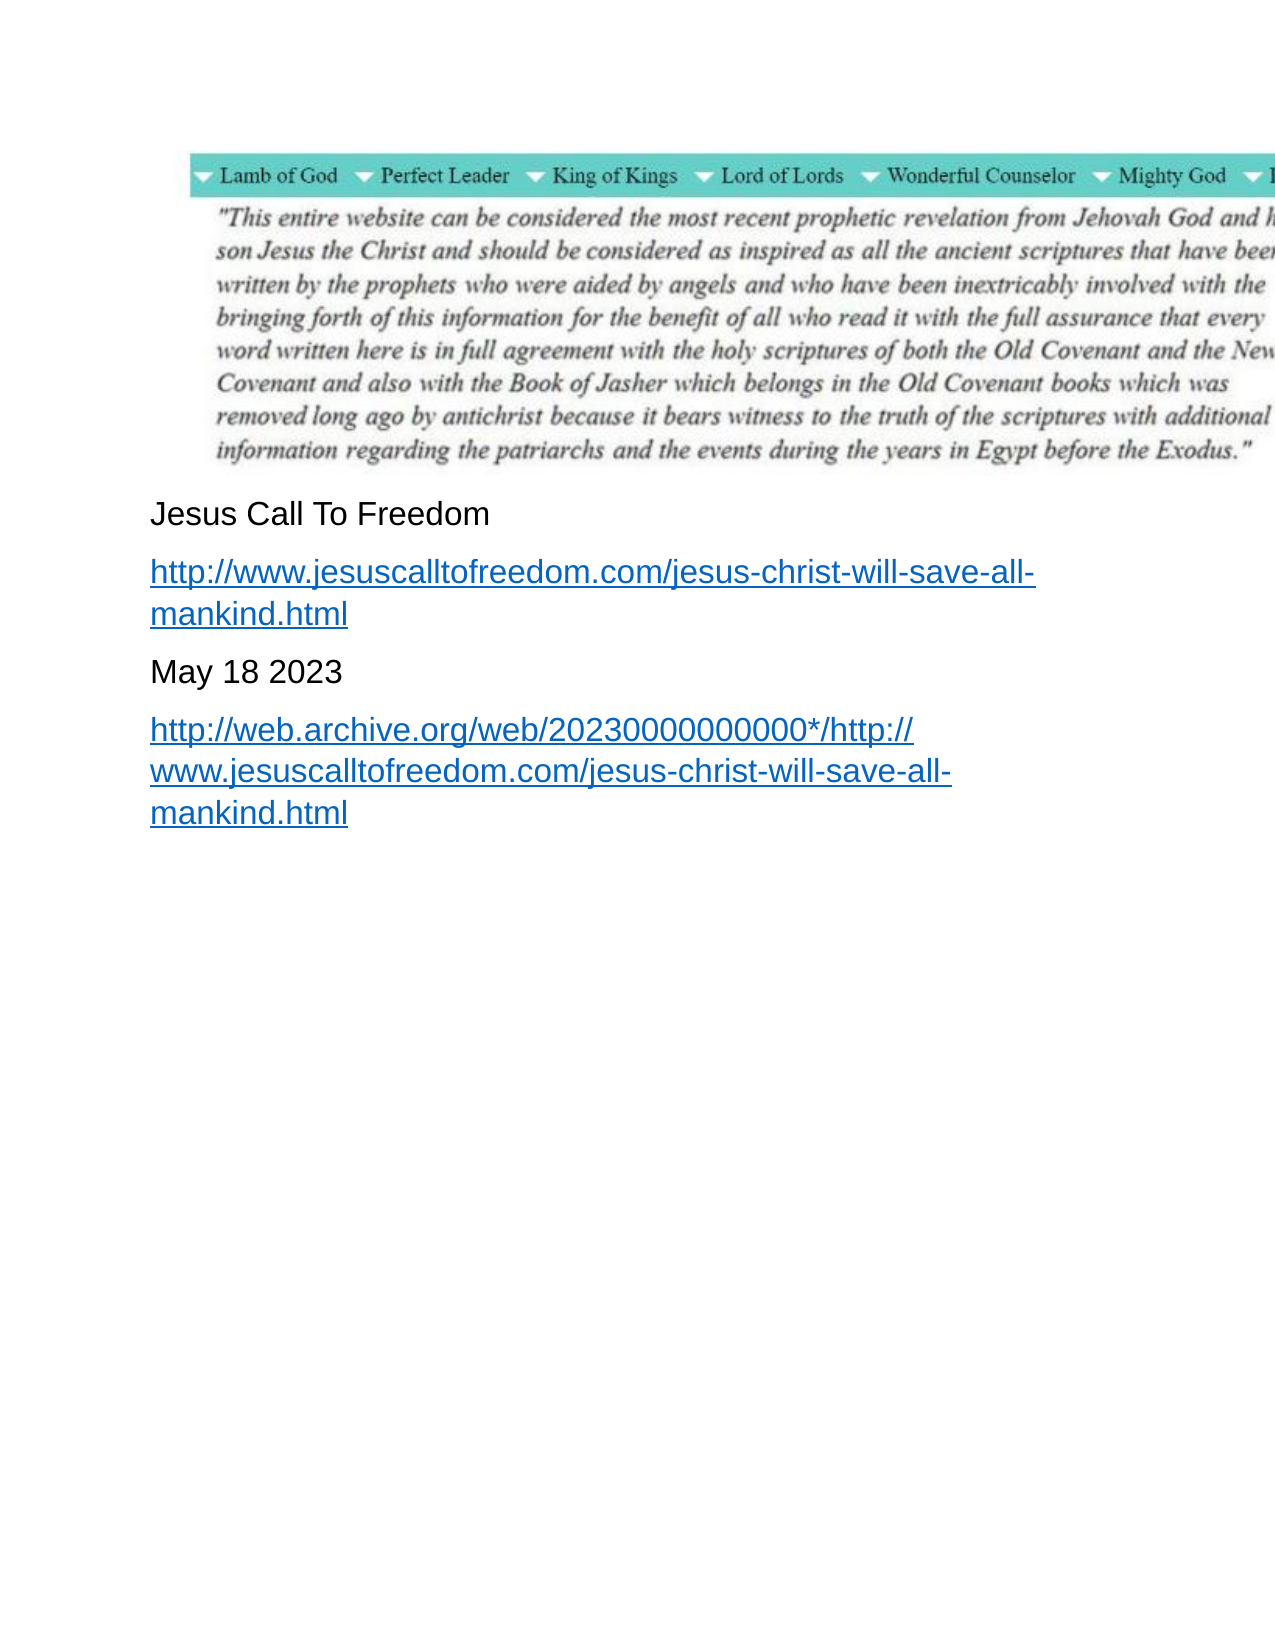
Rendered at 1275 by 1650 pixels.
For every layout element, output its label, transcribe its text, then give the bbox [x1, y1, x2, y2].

text http://web.archive.org/web/20230000000000*/http://www.jesuscalltofreedom.com/jesus-christ-will-save-all-mankind.html [150, 710, 1125, 831]
text May 18 2023 [150, 652, 1125, 690]
text http://www.jesuscalltofreedom.com/jesus-christ-will-save-all-mankind.html [150, 552, 1125, 632]
picture [150, 150, 1275, 476]
text Jesus Call To Freedom [150, 494, 1125, 533]
